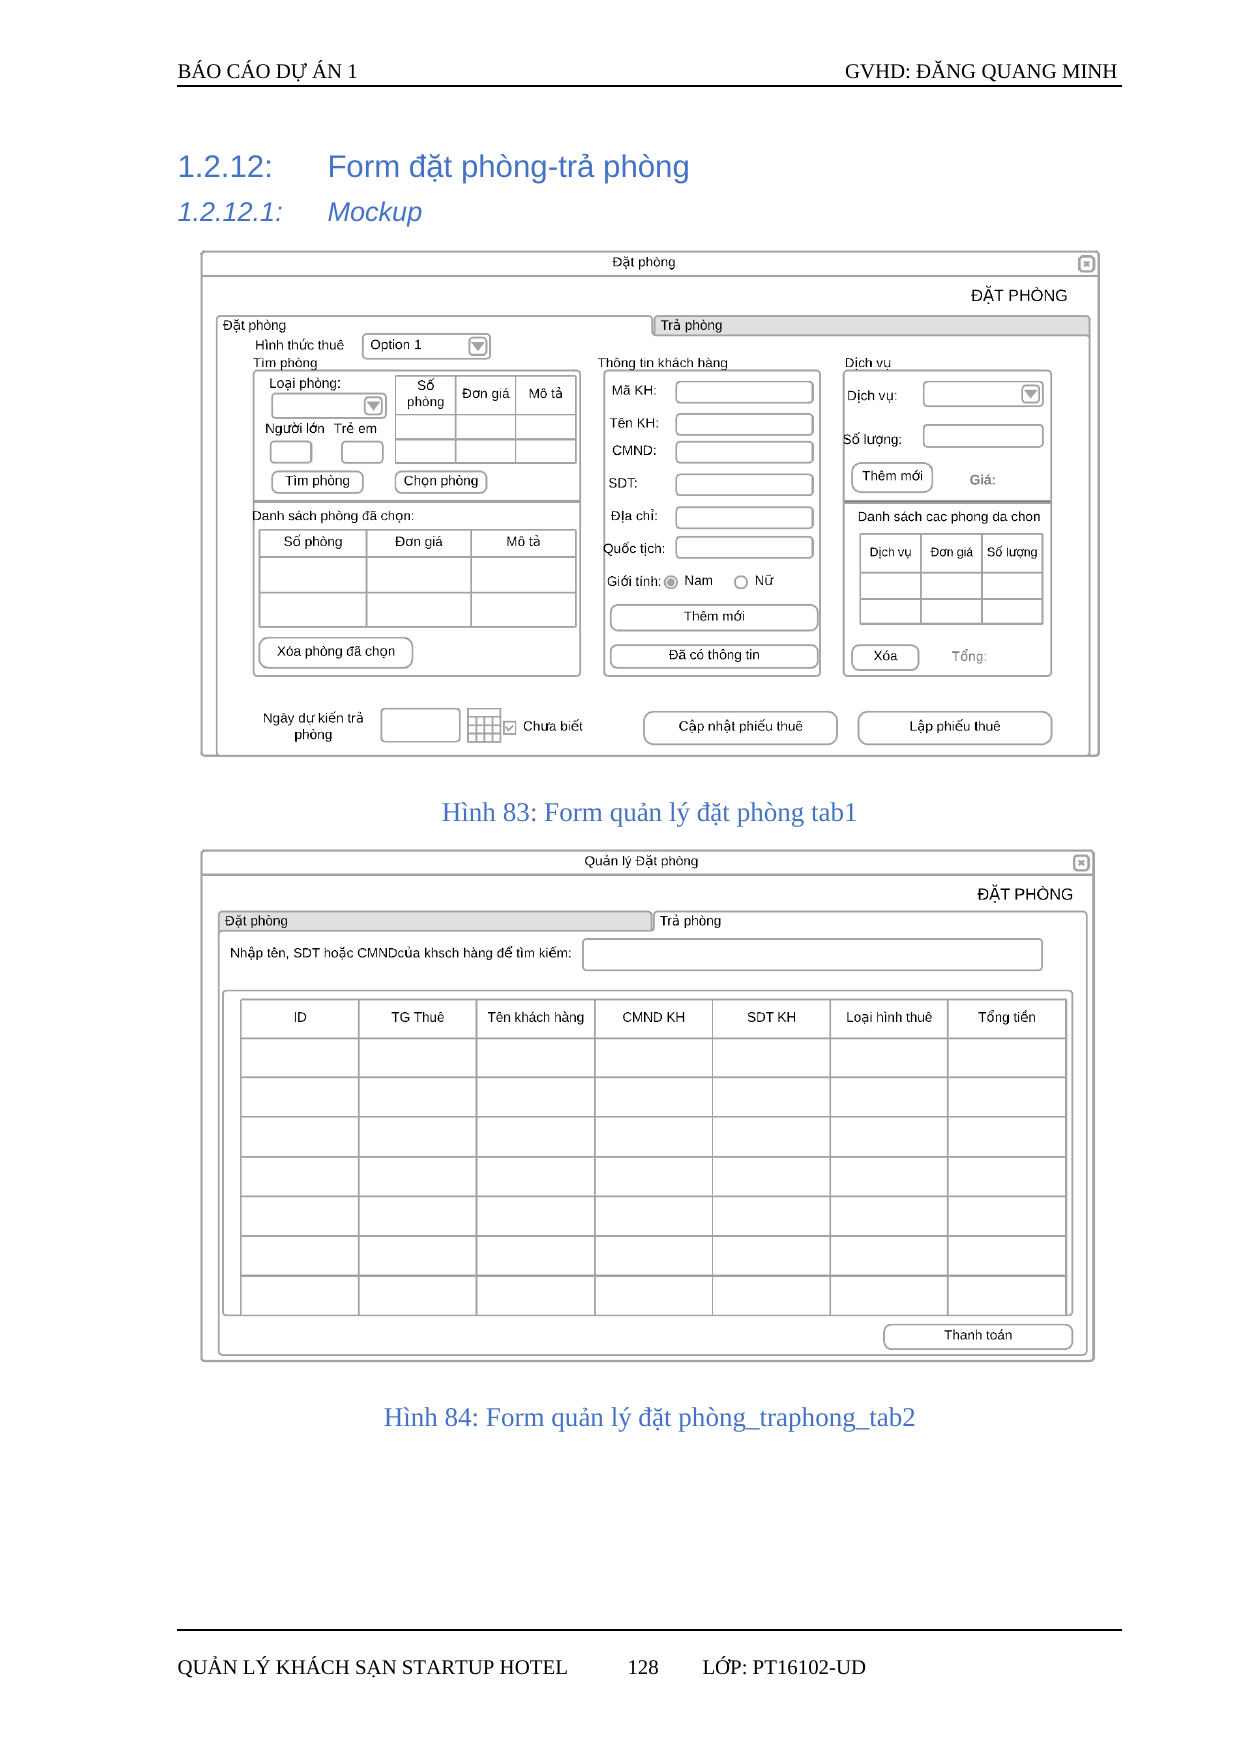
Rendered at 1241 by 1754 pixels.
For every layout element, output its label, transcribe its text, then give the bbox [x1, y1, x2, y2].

picture [177, 827, 1123, 1385]
picture [177, 227, 1123, 780]
subtitle Mockup [177, 196, 1122, 227]
subtitle Form đặt phòng-trả phòng [177, 148, 1122, 184]
